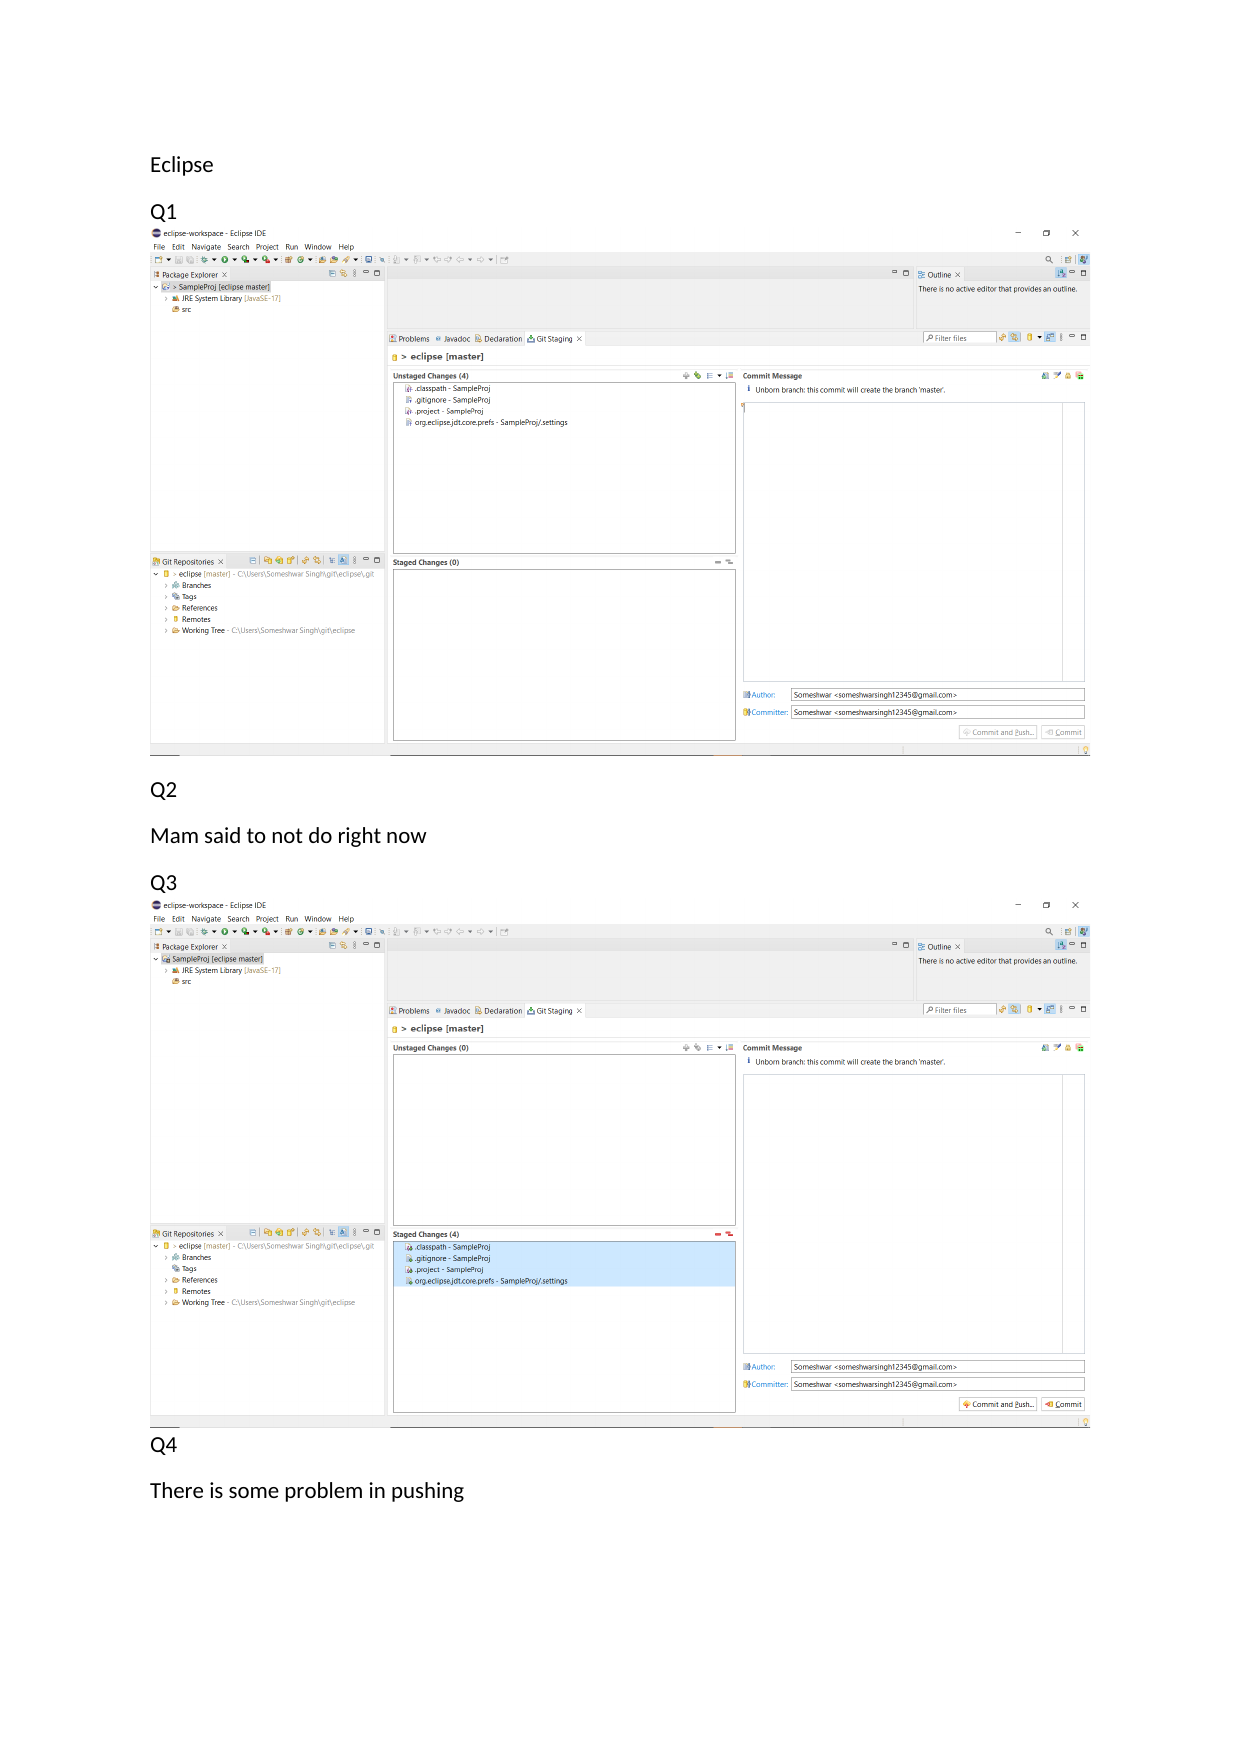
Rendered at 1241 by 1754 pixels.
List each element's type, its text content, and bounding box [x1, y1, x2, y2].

text Mam said to not do right now [150, 822, 1090, 850]
text Eclipse [150, 150, 1090, 178]
text Q1 [150, 197, 1090, 227]
text Q3Q4 [150, 868, 1090, 898]
text Q2 [150, 775, 1090, 803]
picture [150, 898, 1091, 1428]
picture [150, 227, 1091, 756]
text Q3Q4 [150, 1428, 1090, 1458]
text There is some problem in pushing [150, 1477, 1090, 1505]
